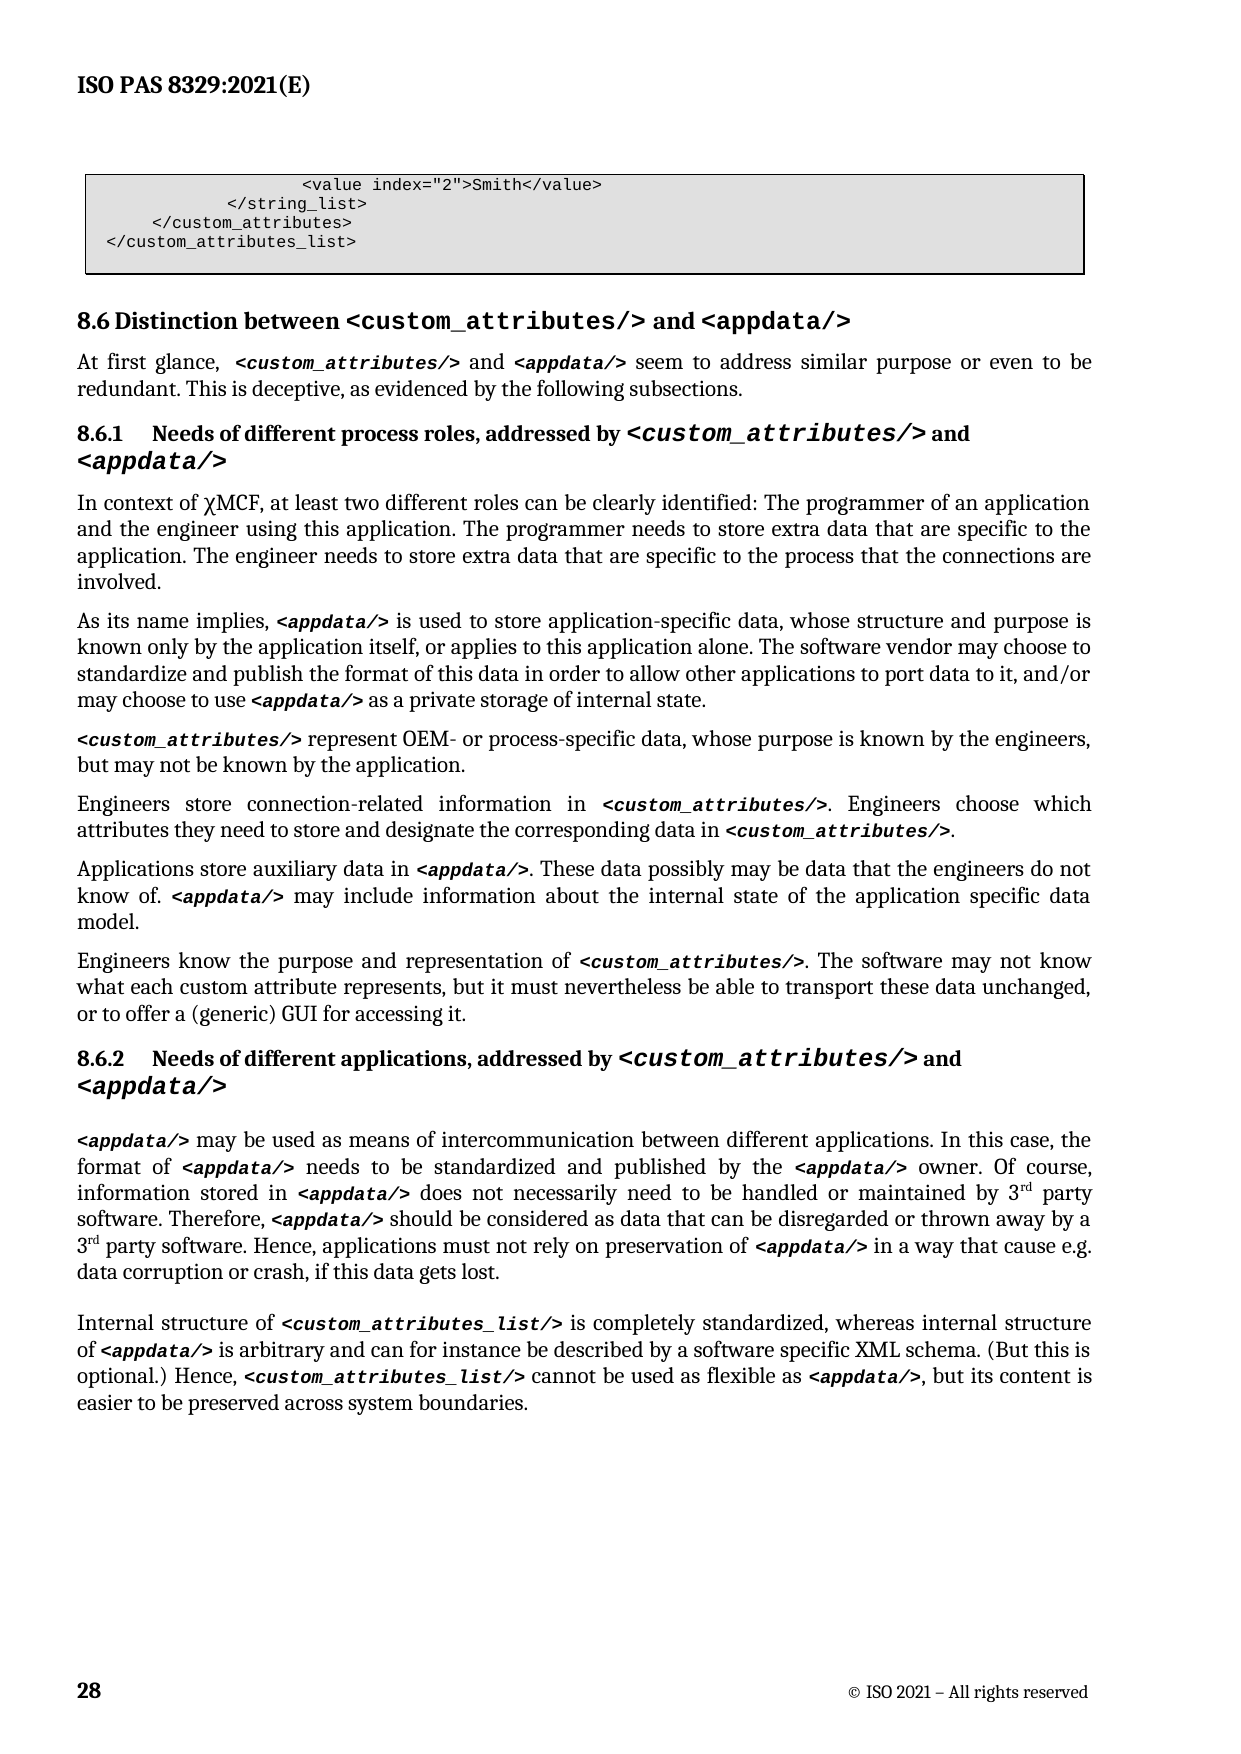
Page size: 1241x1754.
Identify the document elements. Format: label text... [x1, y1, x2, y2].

text </string_list> [86, 193, 1083, 212]
text Internal structure of <custom_attributes_list/> is completely standardized, whereas internal structure of <appdata/> is arbitrary and can for instance be described by a software specific XML schema. (But this is optional.) Hence, <custom_attributes_list/> cannot be used as flexible as <appdata/>, but its content is easier to be preserved across system boundaries. [77, 1310, 1092, 1416]
text Engineers know the purpose and representation of <custom_attributes/>. The software may not know what each custom attribute represents, but it must nevertheless be able to transport these data unchanged, or to offer a (generic) GUI for accessing it. [77, 948, 1092, 1027]
text <appdata/> may be used as means of intercommunication between different applications. In this case, the format of <appdata/> needs to be standardized and published by the <appdata/> owner. Of course, information stored in <appdata/> does not necessarily need to be handled or maintained by 3rd party software. Therefore, <appdata/> should be considered as data that can be disregarded or thrown away by a 3rd party software. Hence, applications must not rely on preservation of <appdata/> in a way that cause e.g. data corruption or crash, if this data gets lost. [77, 1127, 1092, 1285]
text </custom_attributes_list> [86, 230, 1083, 249]
text As its name implies, <appdata/> is used to store application-specific data, whose structure and purpose is known only by the application itself, or applies to this application alone. The software vendor may choose to standardize and publish the format of this data in order to allow other applications to port data to it, and/or may choose to use <appdata/> as a private storage of internal state. [77, 608, 1092, 713]
text <value index="2">Smith</value> [86, 175, 1083, 193]
text At first glance, <custom_attributes/> and <appdata/> seem to address similar purpose or even to be redundant. This is deceptive, as evidenced by the following subsections. [77, 349, 1092, 402]
text In context of χMCF, at least two different roles can be clearly identified: The programmer of an application and the engineer using this application. The programmer needs to store extra data that are specific to the application. The engineer needs to store extra data that are specific to the process that the connections are involved. [77, 490, 1092, 595]
subtitle Needs of different process roles, addressed by <custom_attributes/> and <appdata/> [77, 421, 1092, 477]
text </custom_attributes> [86, 212, 1083, 230]
subtitle Distinction between <custom_attributes/> and <appdata/> [77, 307, 1092, 337]
text Applications store auxiliary data in <appdata/>. These data possibly may be data that the engineers do not know of. <appdata/> may include information about the internal state of the application specific data model. [77, 856, 1092, 935]
text <custom_attributes/> represent OEM- or process-specific data, whose purpose is known by the engineers, but may not be known by the application. [77, 726, 1092, 778]
subtitle Needs of different applications, addressed by <custom_attributes/> and <appdata/> [77, 1045, 1092, 1102]
text Engineers store connection-related information in <custom_attributes/>. Engineers choose which attributes they need to store and designate the corresponding data in <custom_attributes/>. [77, 791, 1092, 843]
